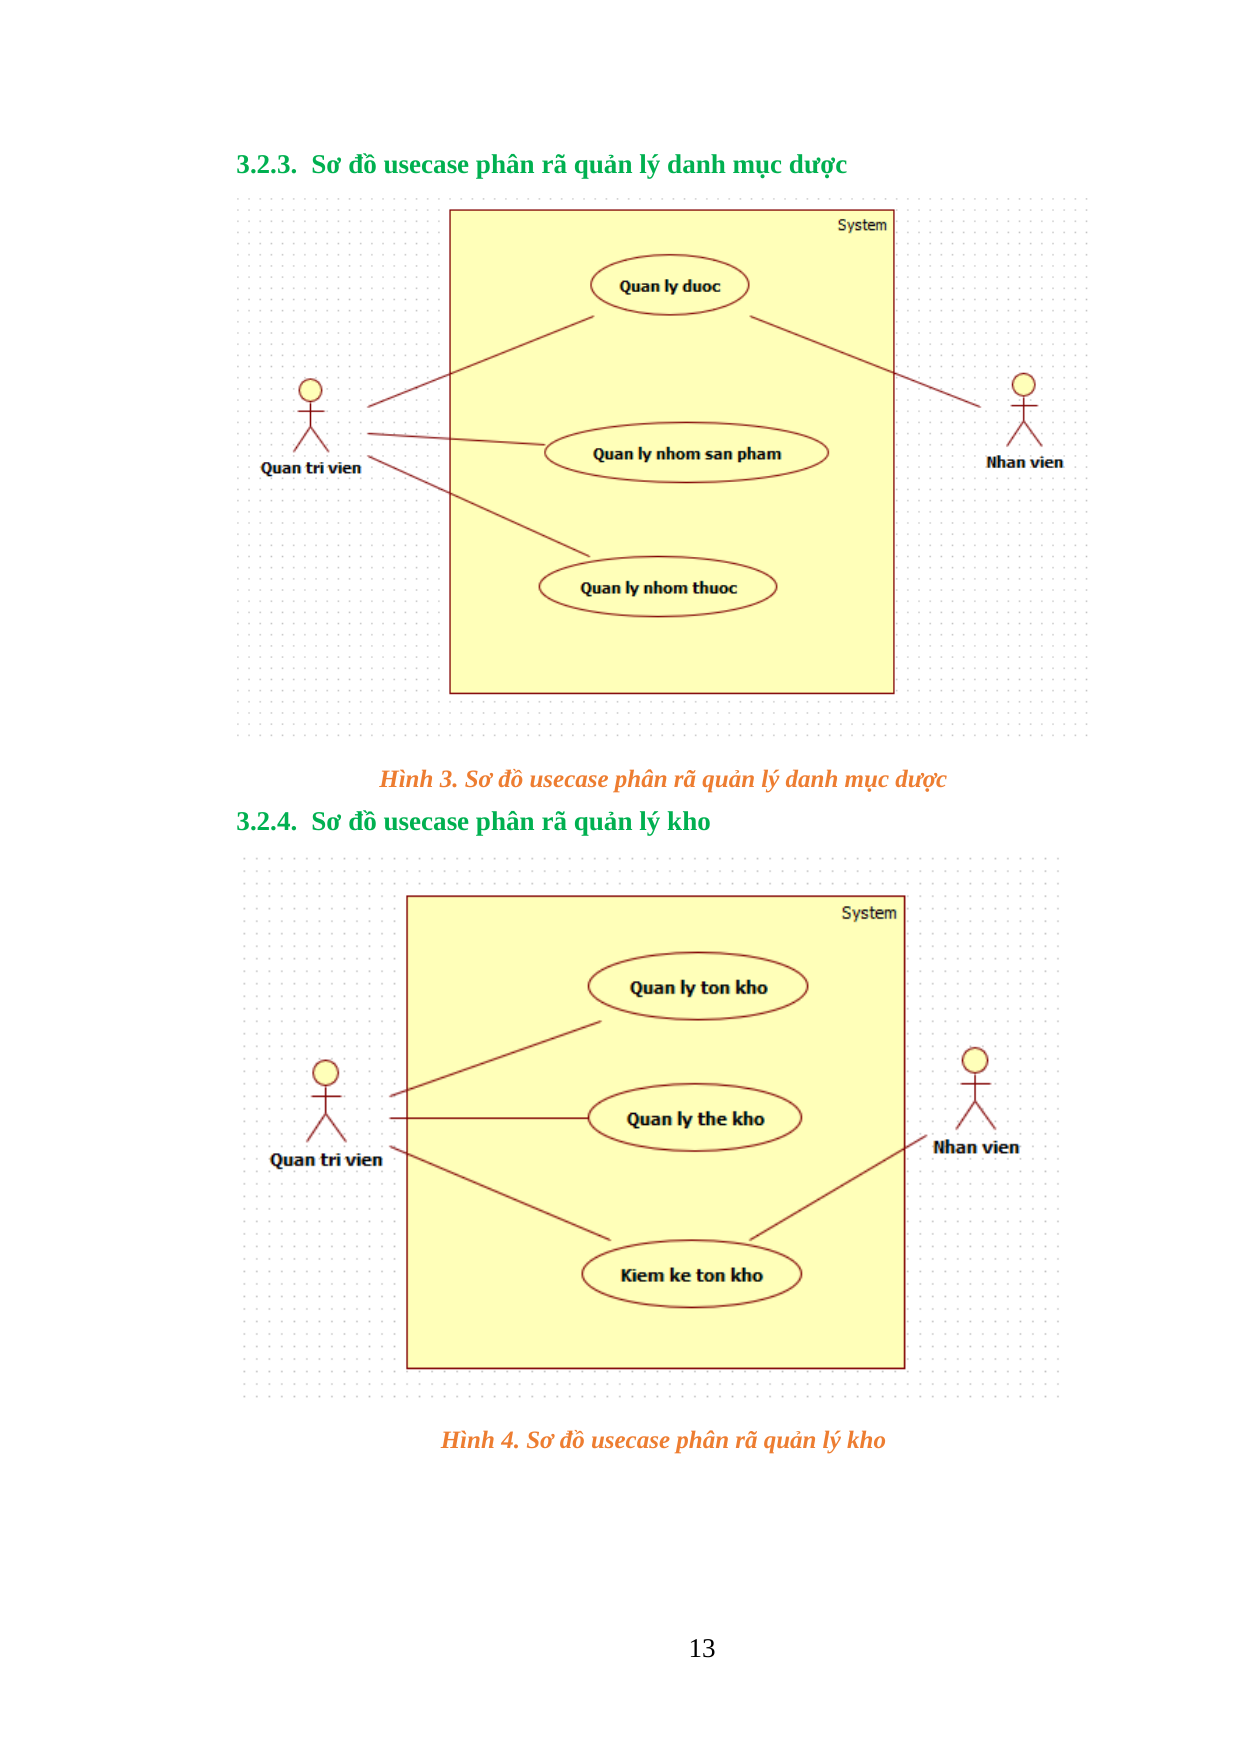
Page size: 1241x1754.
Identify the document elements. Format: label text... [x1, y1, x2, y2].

picture [236, 197, 1093, 746]
subtitle Sơ đồ usecase phân rã quản lý kho [236, 805, 1092, 837]
picture [236, 855, 1070, 1407]
subtitle Sơ đồ usecase phân rã quản lý danh mục dược [236, 148, 1092, 179]
